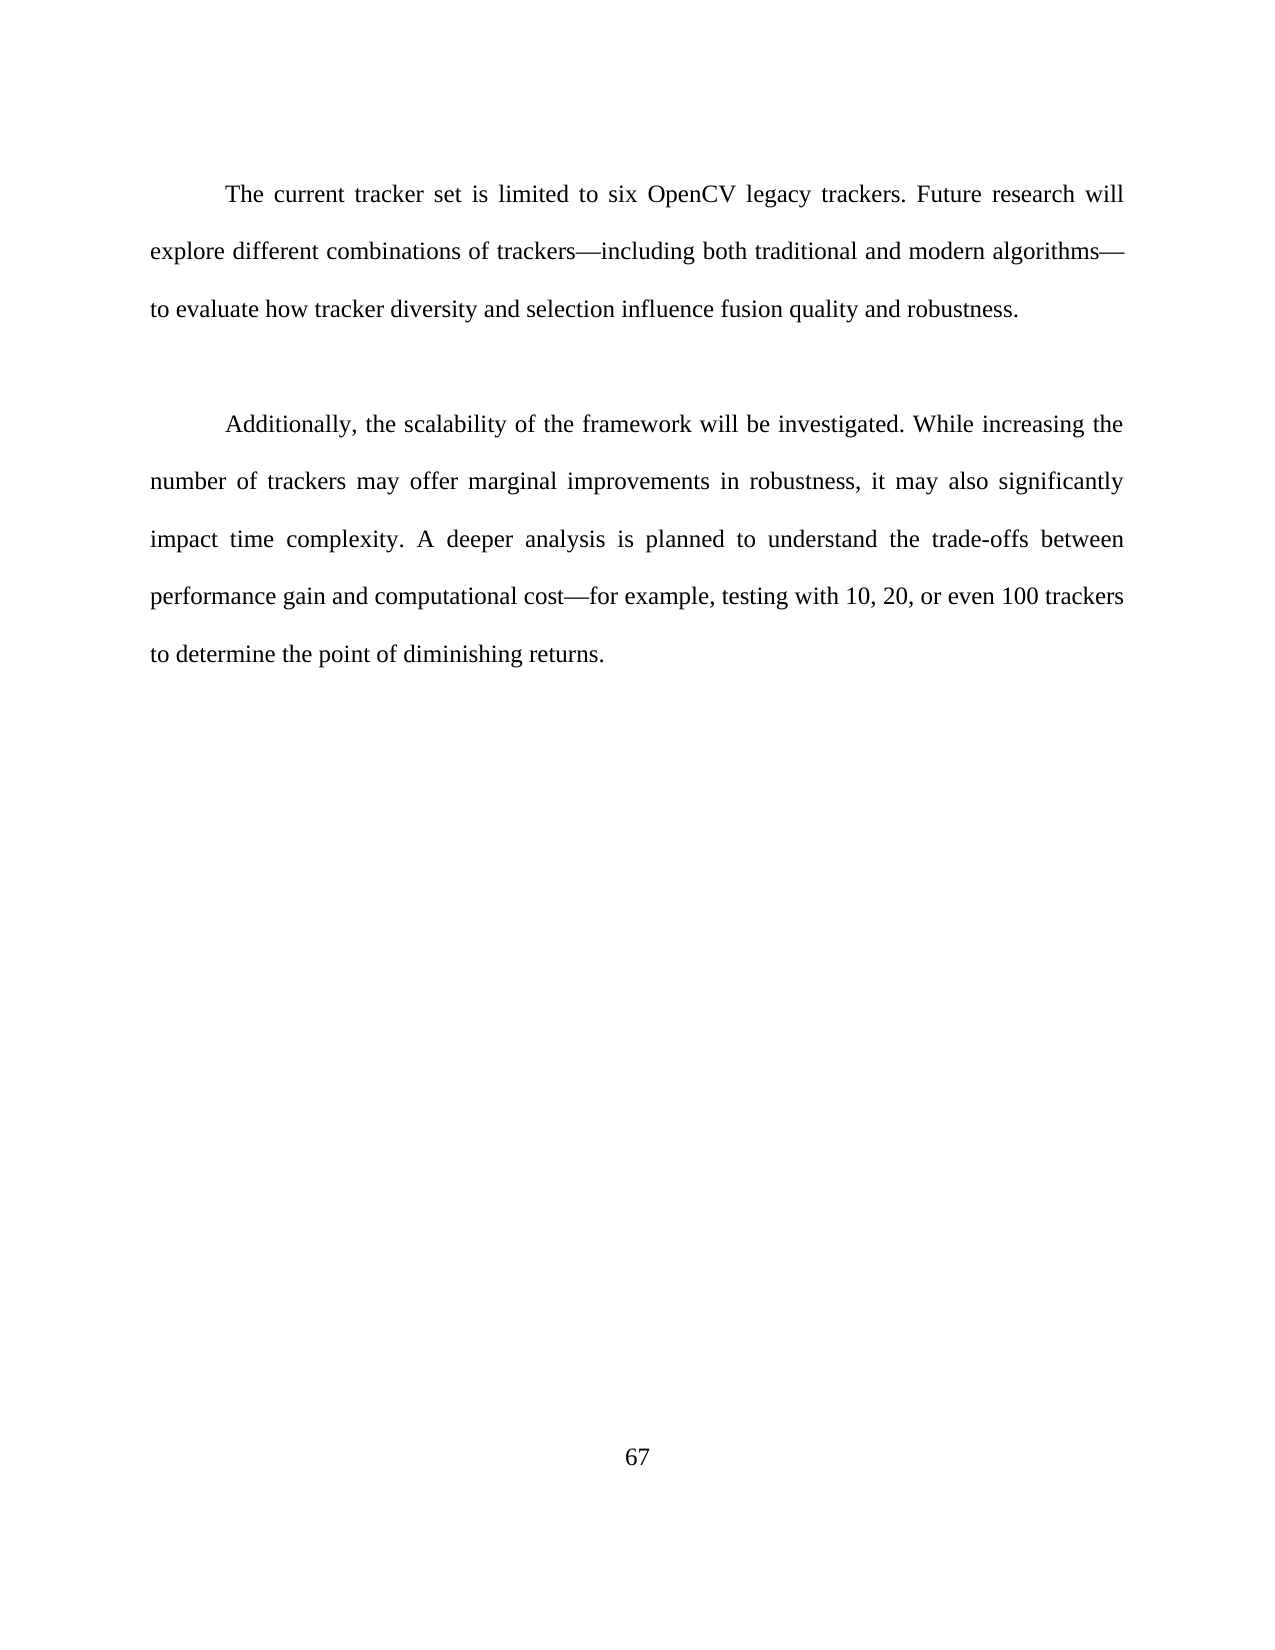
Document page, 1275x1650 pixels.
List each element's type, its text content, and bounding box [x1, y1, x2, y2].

text Additionally, the scalability of the framework will be investigated. While increasing the number of trackers may offer marginal improvements in robustness, it may also significantly impact time complexity. A deeper analysis is planned to understand the trade-offs between performance gain and computational cost—for example, testing with 10, 20, or even 100 trackers to determine the point of diminishing returns. [150, 409, 1125, 667]
text The current tracker set is limited to six OpenCV legacy trackers. Future research will explore different combinations of trackers—including both traditional and modern algorithms—to evaluate how tracker diversity and selection influence fusion quality and robustness. [150, 179, 1125, 322]
